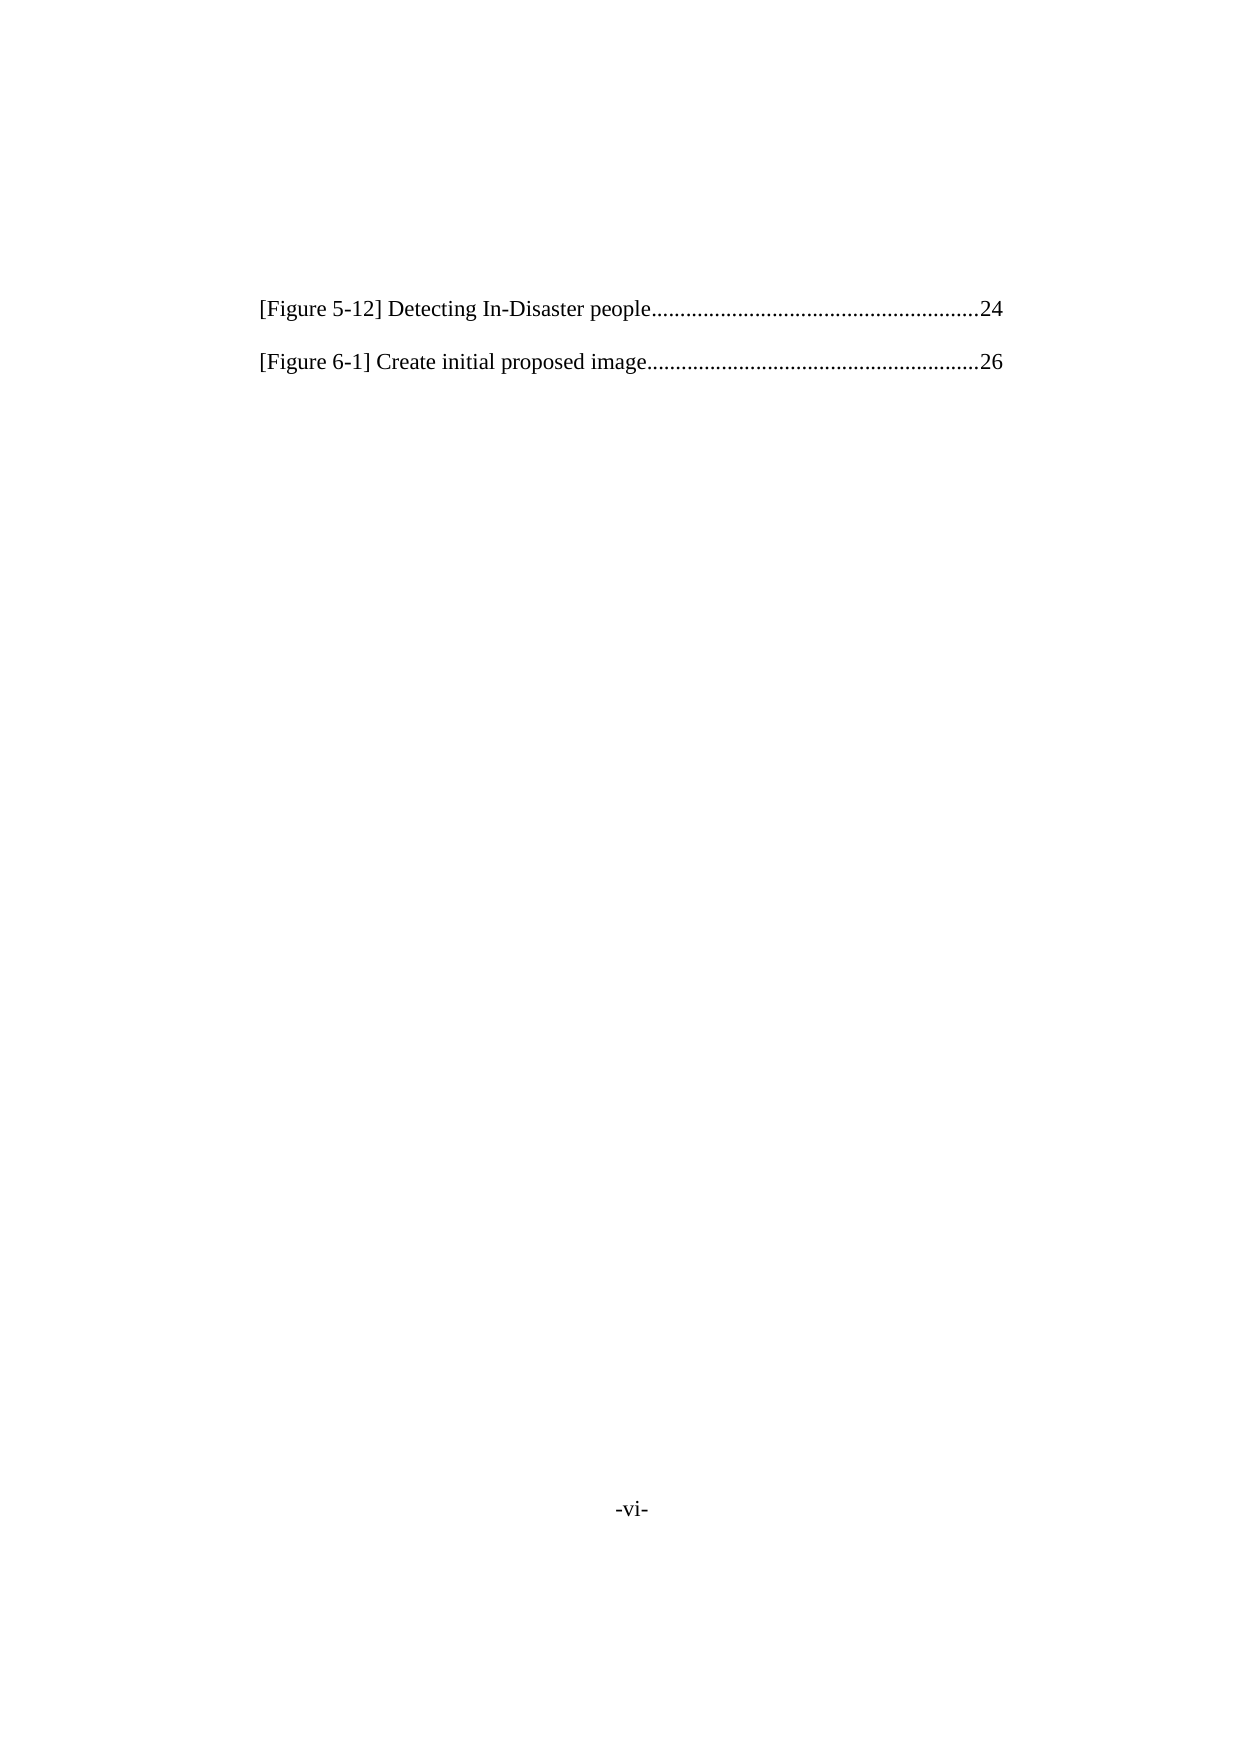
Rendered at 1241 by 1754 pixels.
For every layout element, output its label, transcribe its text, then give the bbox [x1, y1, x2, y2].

text [Figure 5-12] Detecting In-Disaster people 24 [236, 295, 1004, 322]
text [Figure 6-1] Create initial proposed image 26 [236, 348, 1004, 374]
